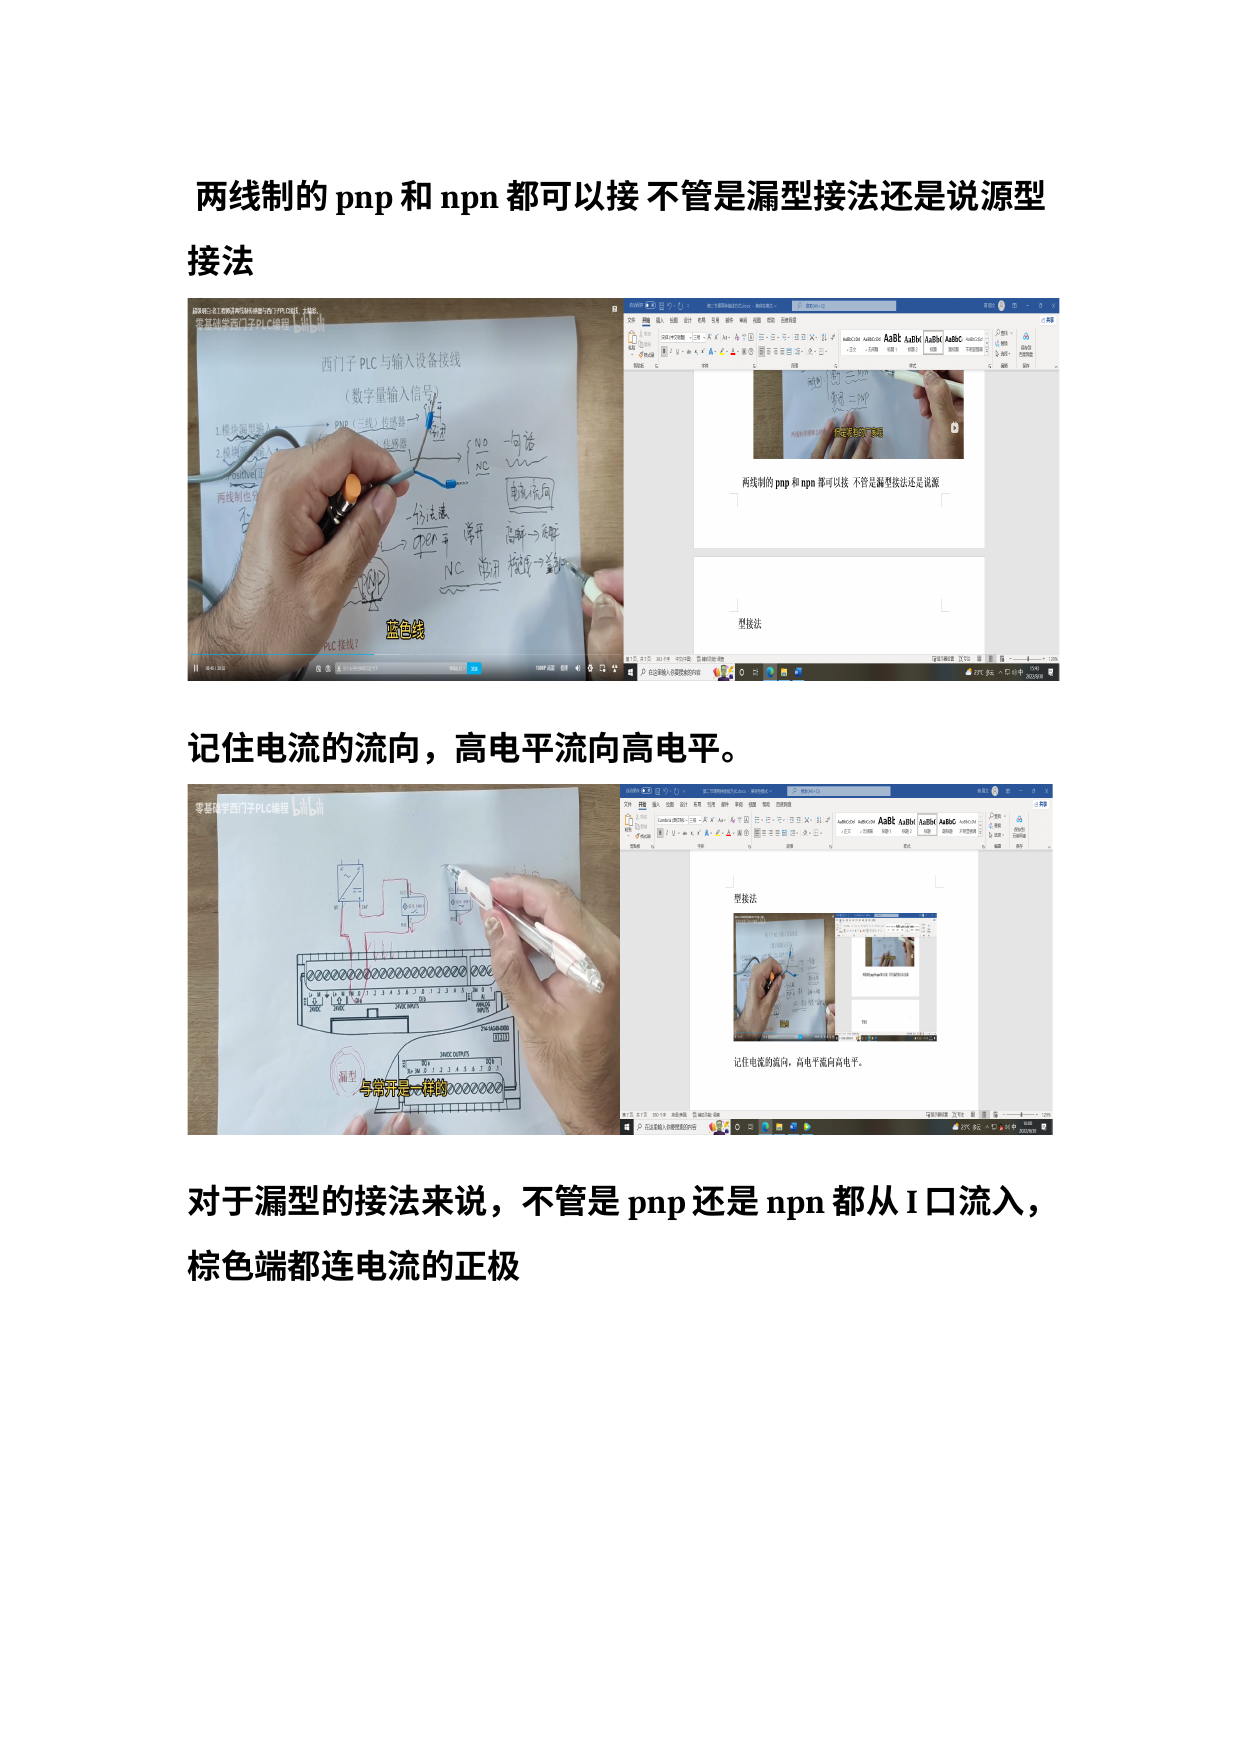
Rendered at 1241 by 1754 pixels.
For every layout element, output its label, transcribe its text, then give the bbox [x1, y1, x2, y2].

title 两线制的pnp和npn都可以接 不管是漏型接法还是说源型接法 [187, 162, 1053, 292]
picture [187, 784, 1053, 1135]
picture [187, 298, 1060, 681]
title 记住电流的流向，高电平流向高电平。 [187, 713, 1053, 778]
title 对于漏型的接法来说，不管是pnp还是npn 都从I口流入，棕色端都连电流的正极 [187, 1167, 1053, 1297]
